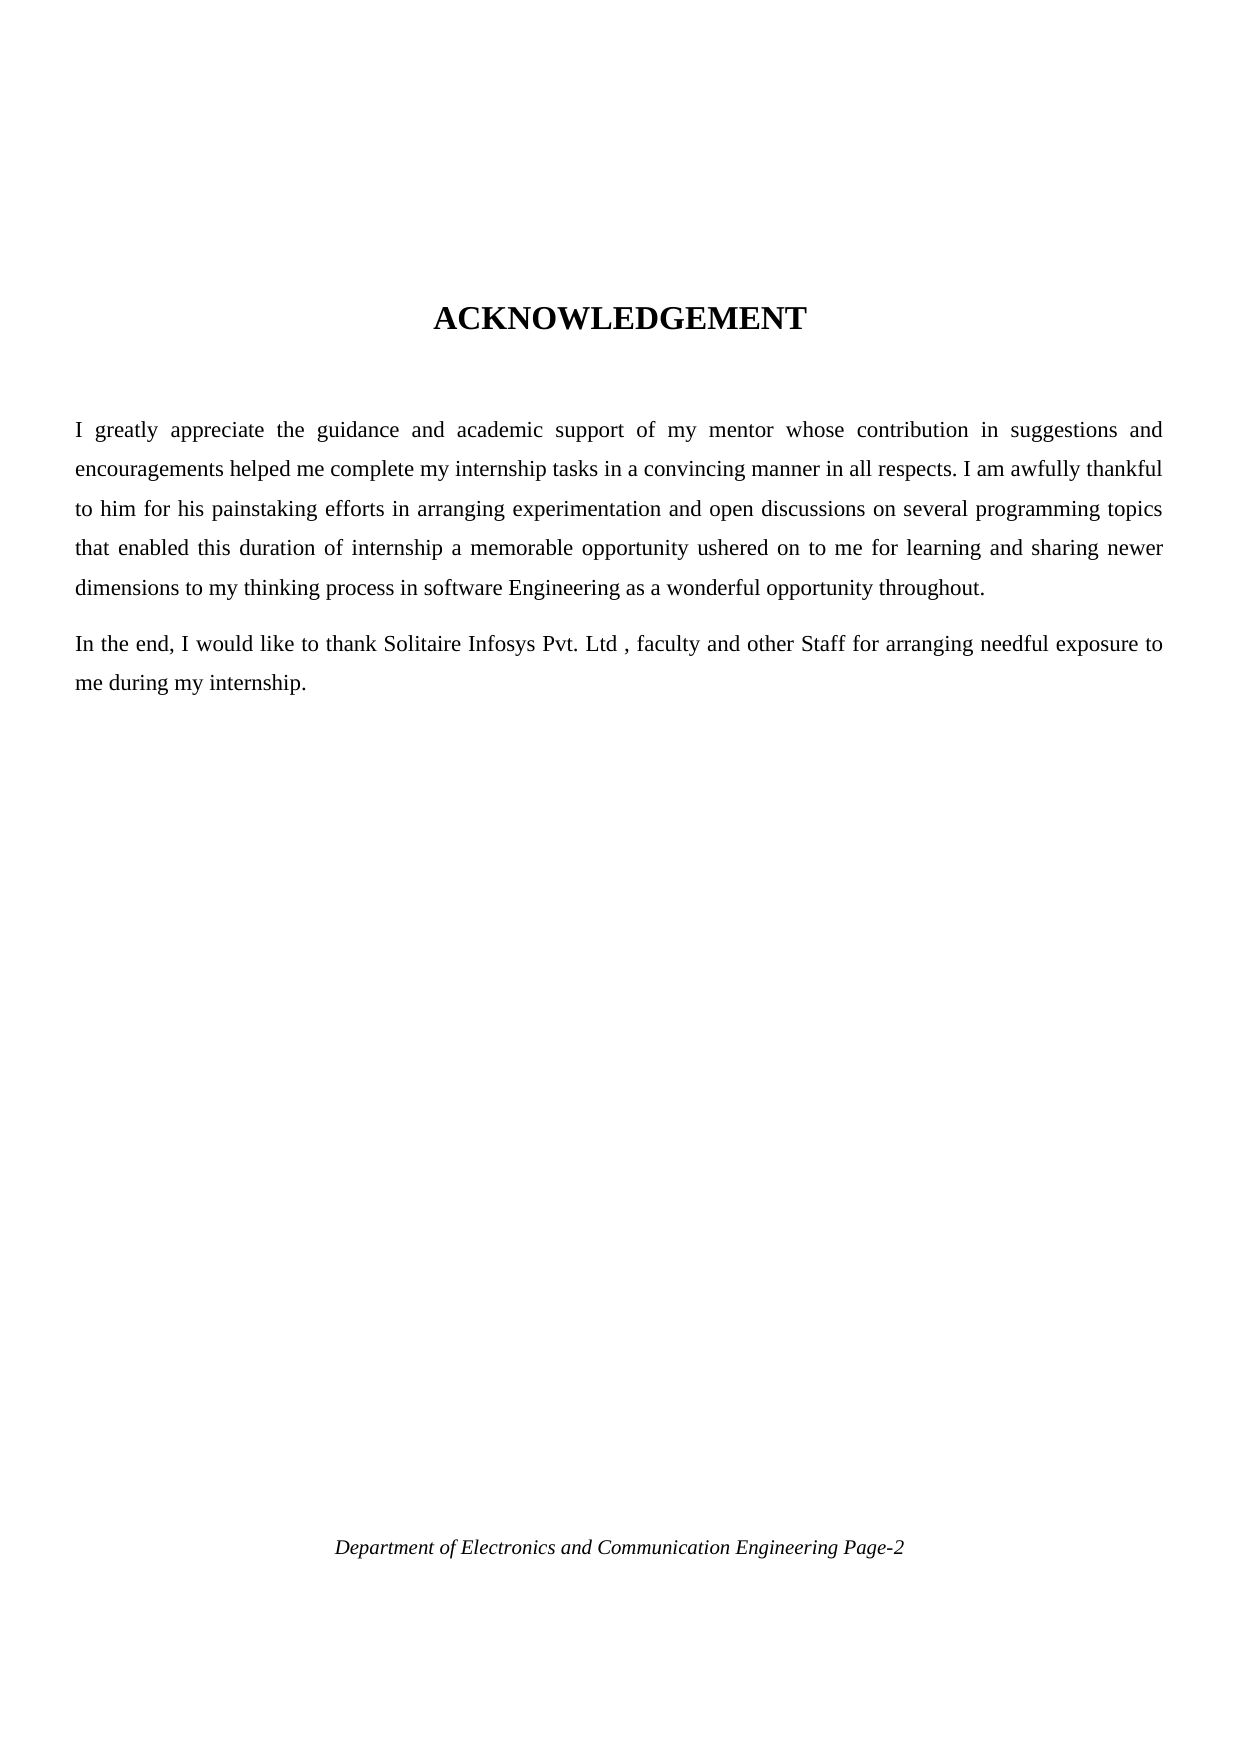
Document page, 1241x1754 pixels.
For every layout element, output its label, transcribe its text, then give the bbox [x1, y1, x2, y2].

subtitle ACKNOWLEDGEMENT [75, 298, 1165, 336]
text I greatly appreciate the guidance and academic support of my mentor whose contribution in suggestions and encouragements helped me complete my internship tasks in a convincing manner in all respects. I am awfully thankful to him for his painstaking efforts in arranging experimentation and open discussions on several programming topics that enabled this duration of internship a memorable opportunity ushered on to me for learning and sharing newer dimensions to my thinking process in software Engineering as a wonderful opportunity throughout. [75, 416, 1165, 600]
text In the end, I would like to thank Solitaire Infosys Pvt. Ltd , faculty and other Staff for arranging needful exposure to me during my internship. [75, 630, 1165, 696]
